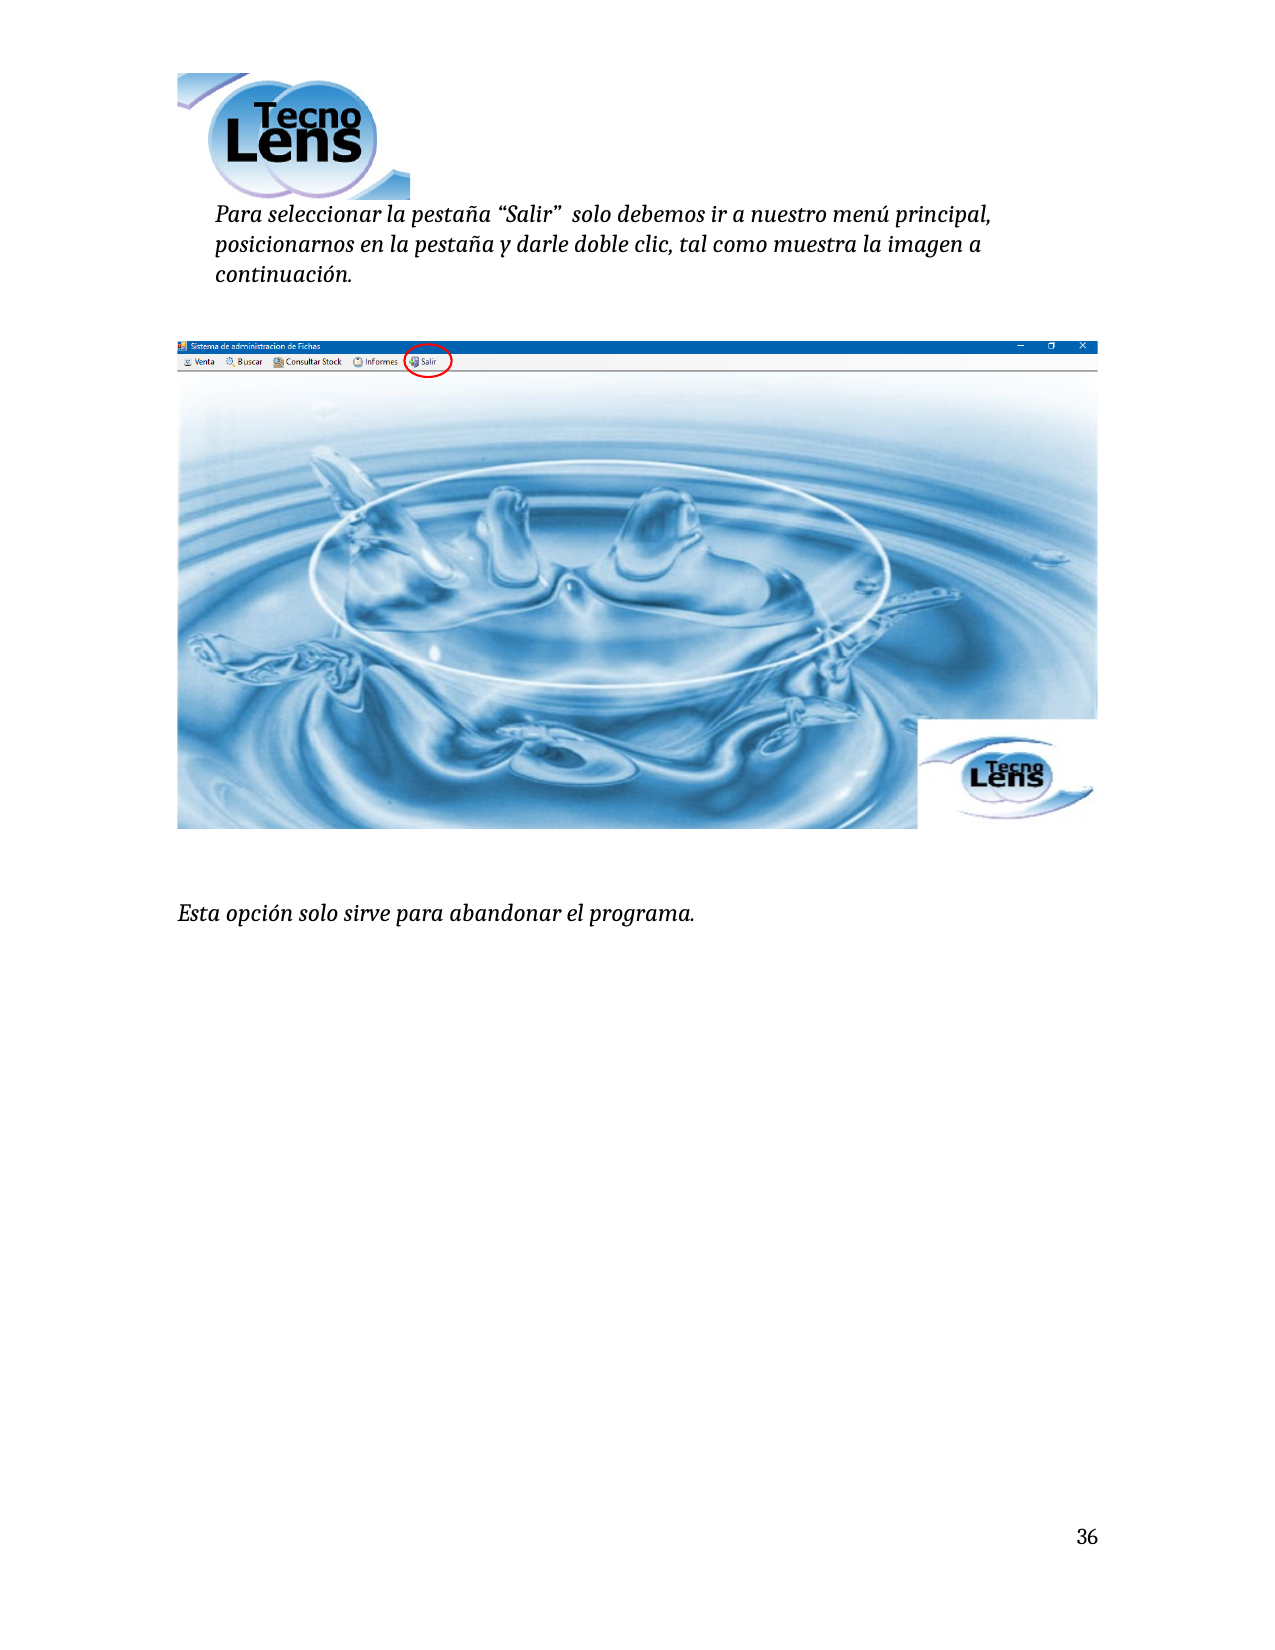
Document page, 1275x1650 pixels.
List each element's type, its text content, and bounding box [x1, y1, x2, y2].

picture [177, 73, 411, 200]
text Esta opción solo sirve para abandonar el programa. [177, 899, 1098, 928]
list Para seleccionar la pestaña “Salir” solo debemos ir a nuestro menú principal, posicionarnos en la pestaña y darle doble clic, tal como muestra la imagen a continuación. [215, 200, 1098, 289]
picture [177, 341, 1098, 829]
